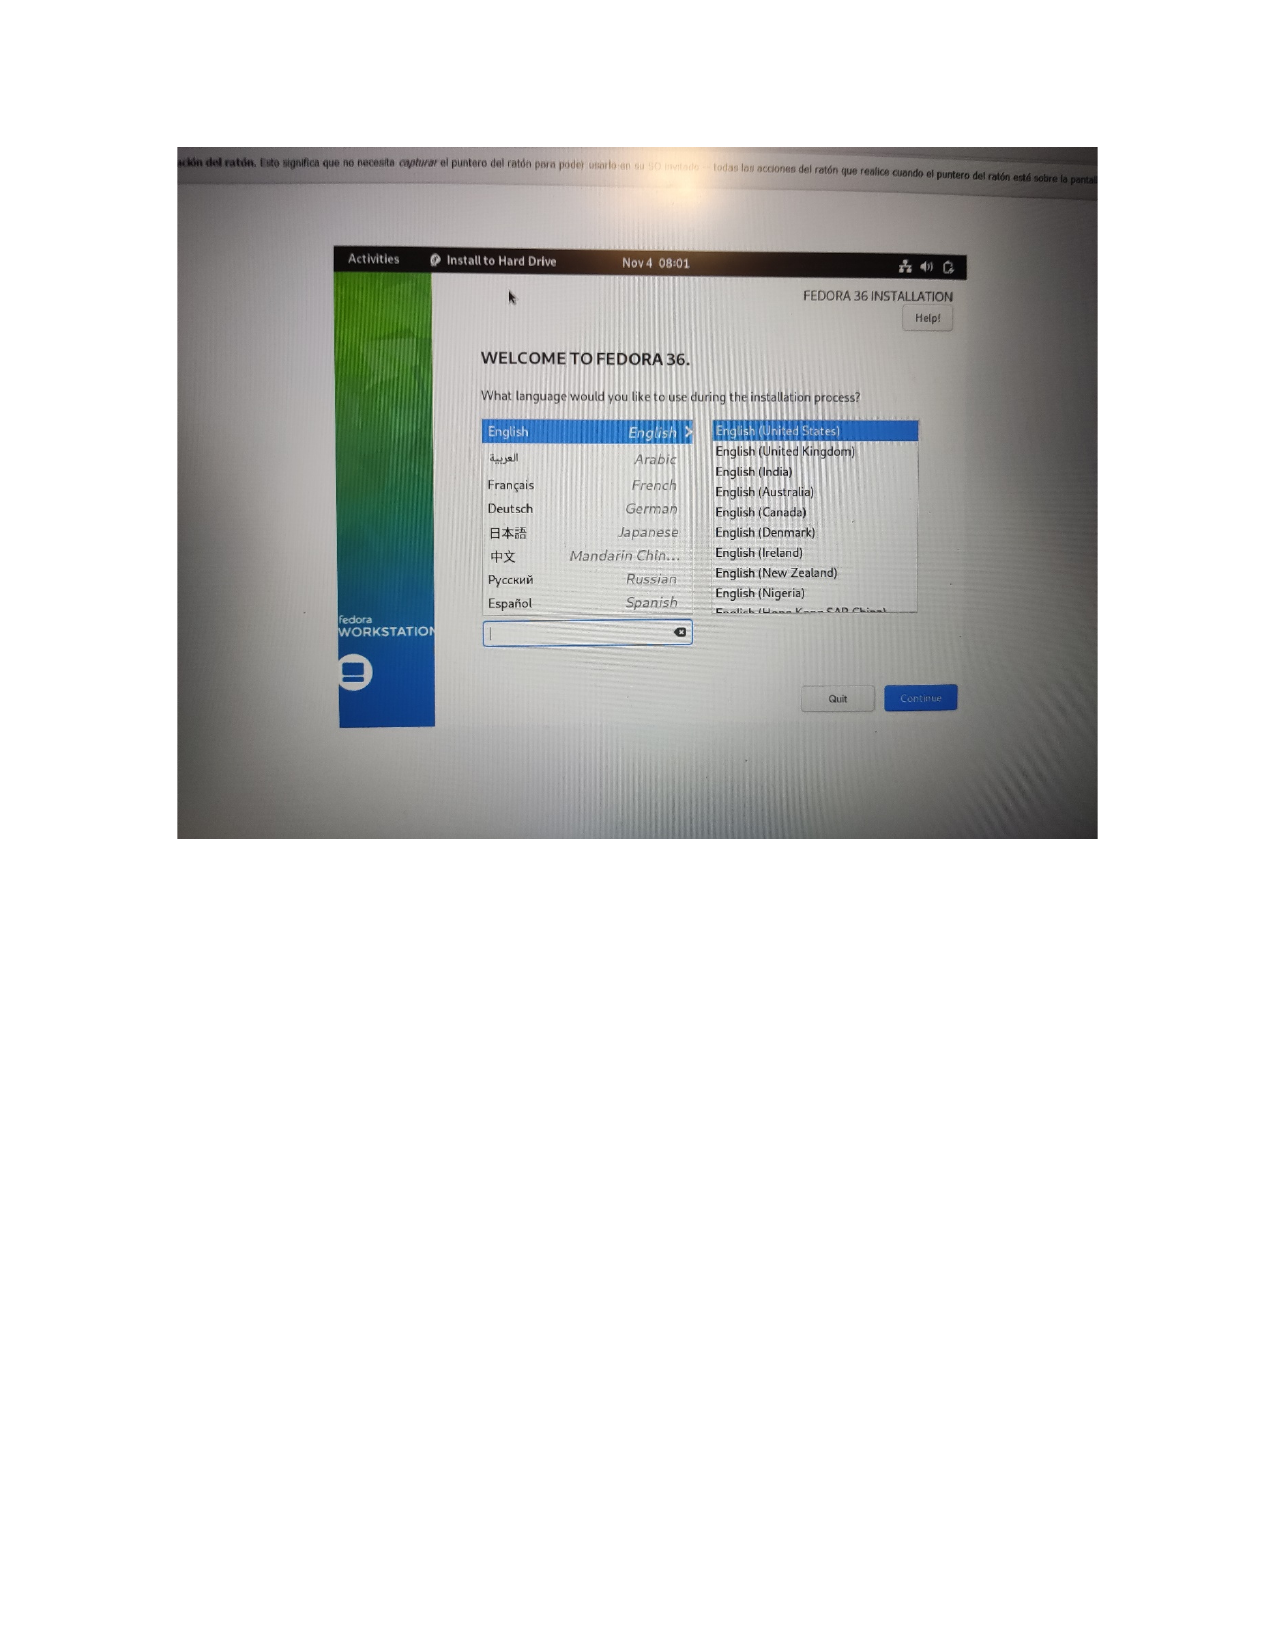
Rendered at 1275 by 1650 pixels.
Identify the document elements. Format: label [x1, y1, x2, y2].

picture [177, 147, 1098, 839]
